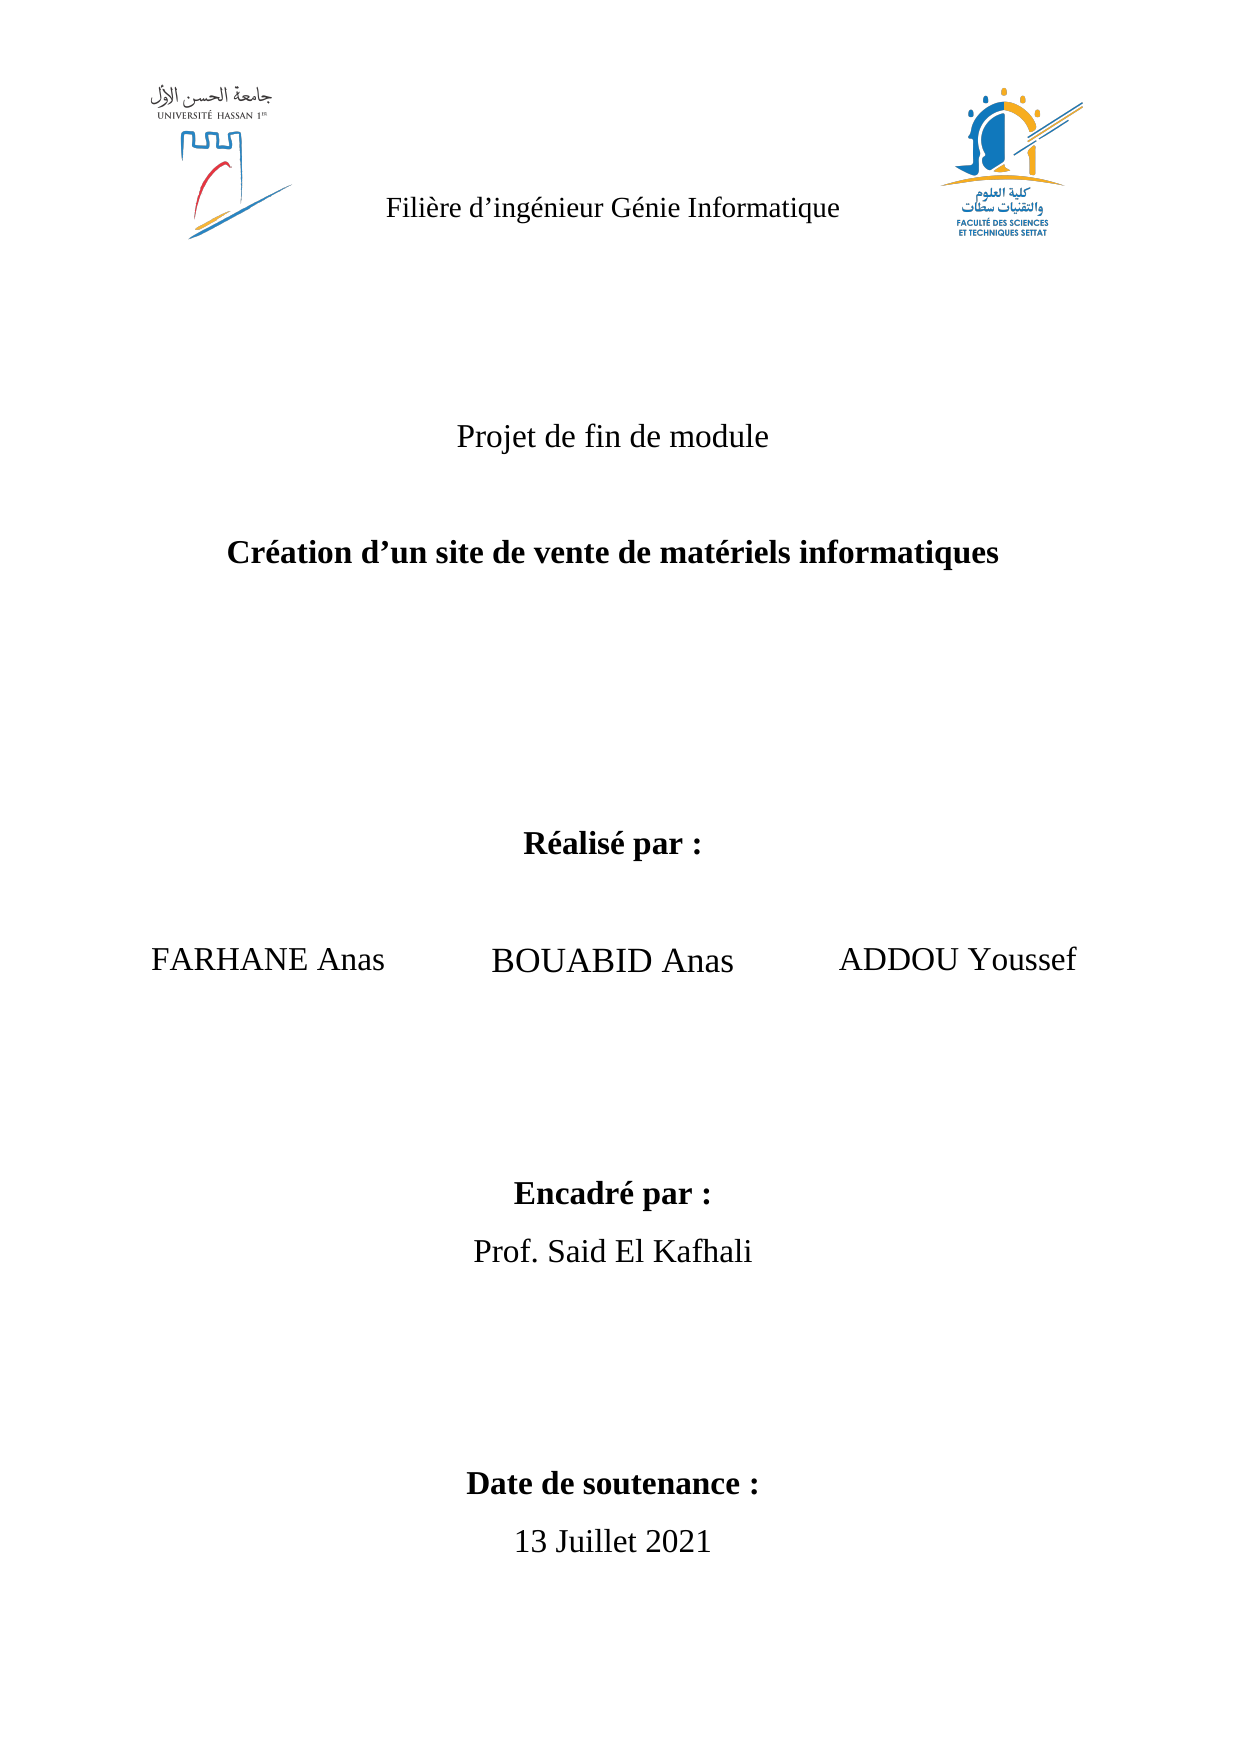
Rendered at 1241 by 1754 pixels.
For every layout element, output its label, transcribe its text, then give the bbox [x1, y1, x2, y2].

text Réalisé par : [133, 823, 1093, 861]
text ADDOU Youssef [823, 939, 1093, 977]
text BOUABID Anas [478, 939, 748, 980]
picture [132, 73, 310, 251]
text FARHANE Anas [133, 939, 403, 977]
text Encadré par : [133, 1173, 1093, 1212]
text Prof. Said El Kafhali [133, 1232, 1093, 1270]
text Date de soutenance : [133, 1464, 1093, 1502]
text Projet de fin de module [133, 417, 1093, 455]
text 13 Juillet 2021 [133, 1522, 1093, 1560]
text Filière d’ingénieur Génie Informatique [310, 190, 915, 223]
text Création d’un site de vente de matériels informatiques [133, 533, 1093, 571]
picture [915, 73, 1093, 251]
